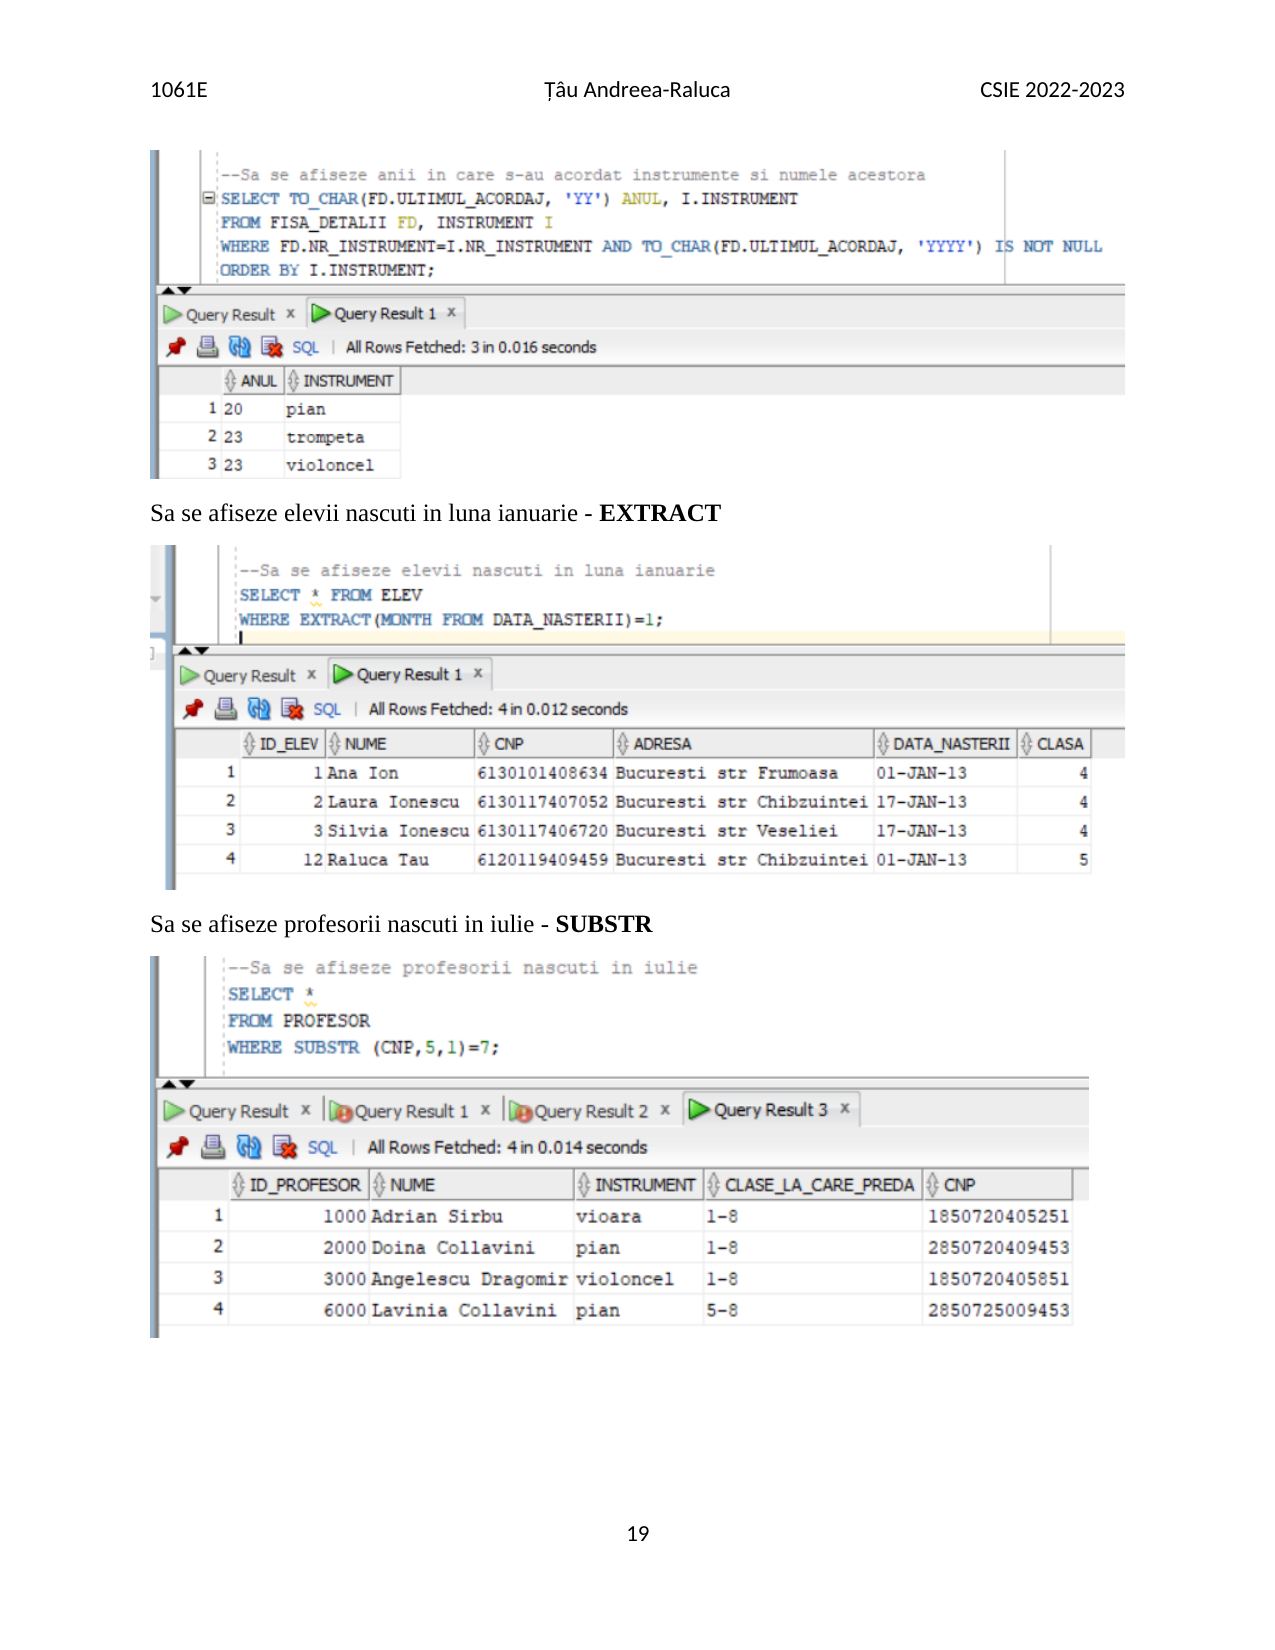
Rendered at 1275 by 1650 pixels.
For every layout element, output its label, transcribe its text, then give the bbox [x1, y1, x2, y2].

picture [150, 956, 1089, 1338]
picture [150, 150, 1125, 479]
picture [150, 545, 1125, 890]
text Sa se afiseze profesorii nascuti in iulie - SUBSTR [150, 909, 1125, 938]
text Sa se afiseze elevii nascuti in luna ianuarie - EXTRACT [150, 498, 1125, 526]
